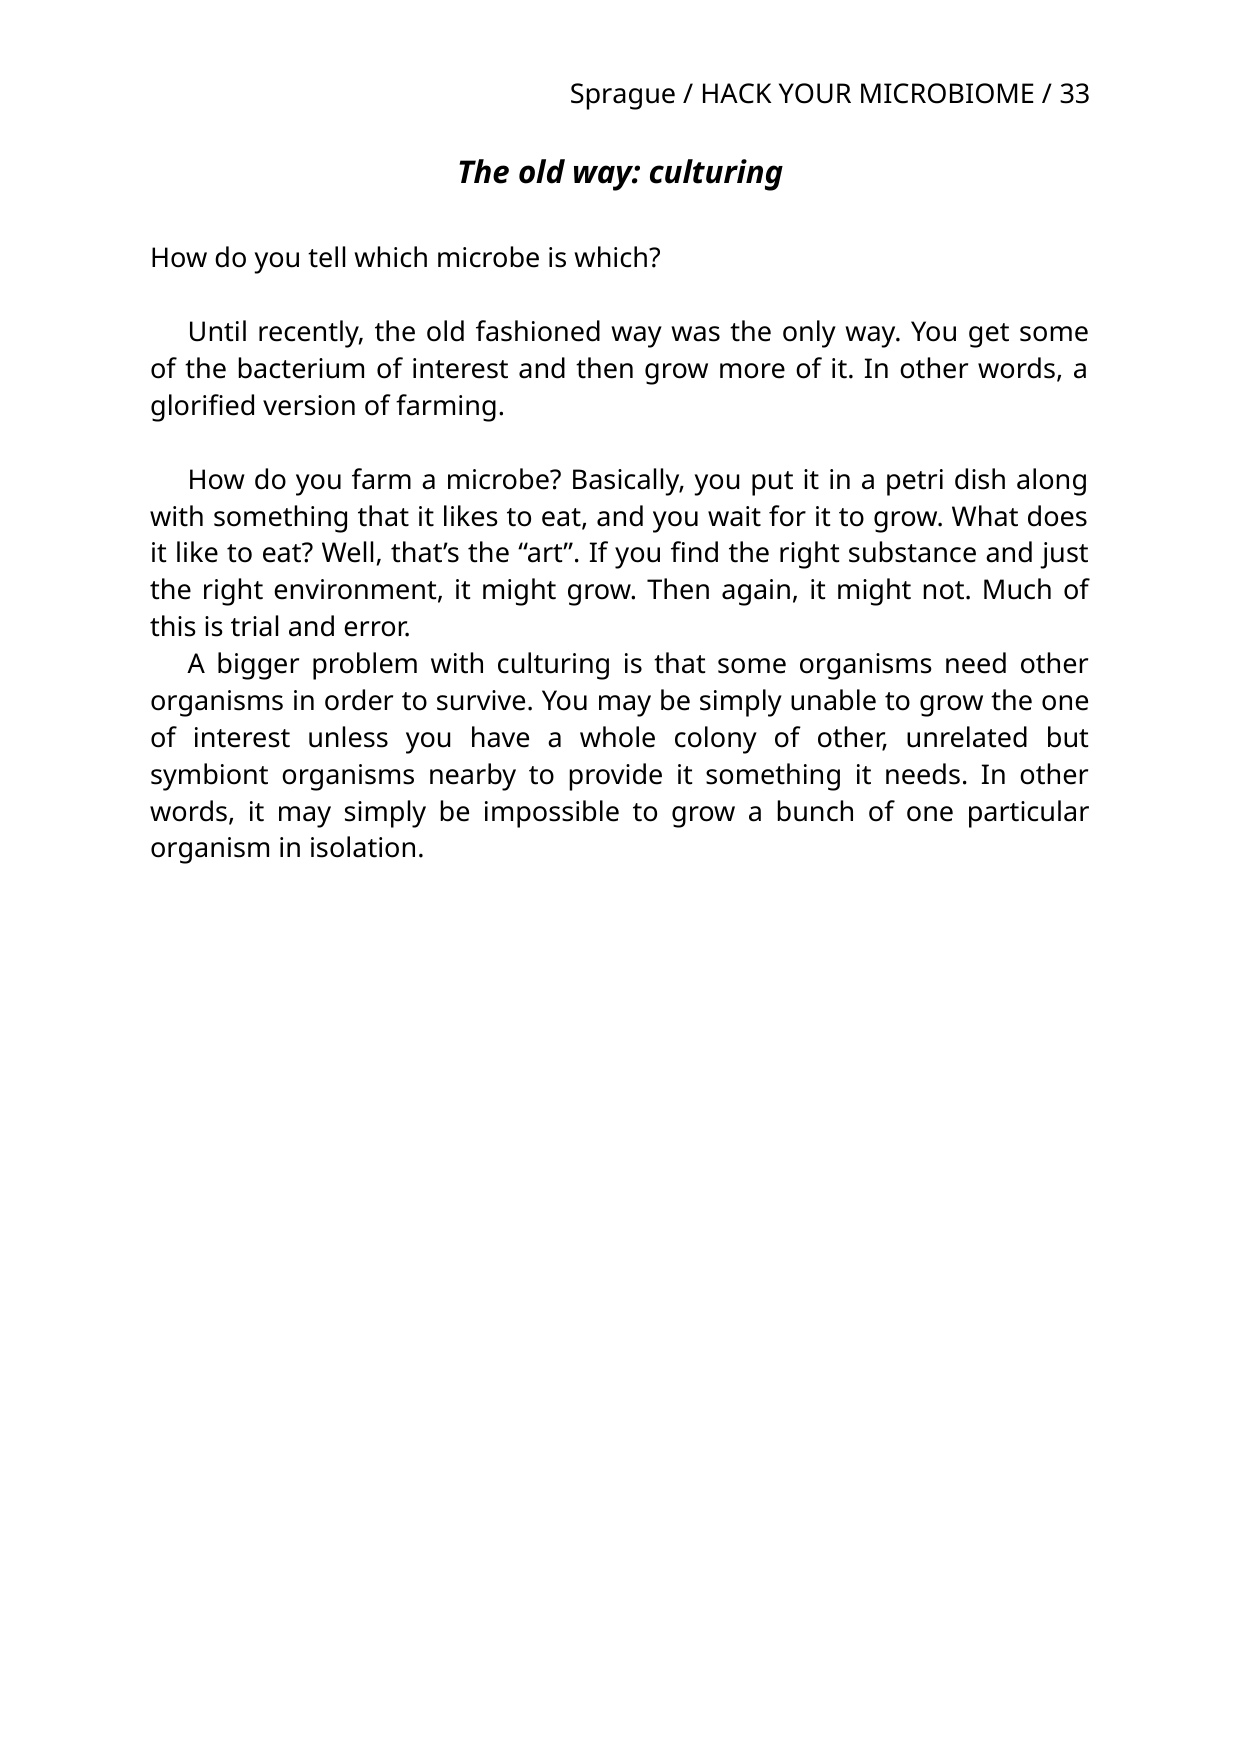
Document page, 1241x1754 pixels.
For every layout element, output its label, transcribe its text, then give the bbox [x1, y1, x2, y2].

text A bigger problem with culturing is that some organisms need other organisms in order to survive. You may be simply unable to grow the one of interest unless you have a whole colony of other, unrelated but symbiont organisms nearby to provide it something it needs. In other words, it may simply be impossible to grow a bunch of one particular organism in isolation. [150, 644, 1090, 866]
text The old way: culturing [150, 150, 1090, 193]
text Until recently, the old fashioned way was the only way. You get some of the bacterium of interest and then grow more of it. In other words, a glorified version of farming. [150, 313, 1090, 423]
text How do you tell which microbe is which? [150, 239, 1090, 276]
text How do you farm a microbe? Basically, you put it in a petri dish along with something that it likes to eat, and you wait for it to grow. What does it like to eat? Well, that’s the “art”. If you find the right substance and just the right environment, it might grow. Then again, it might not. Much of this is trial and error. [150, 460, 1090, 644]
